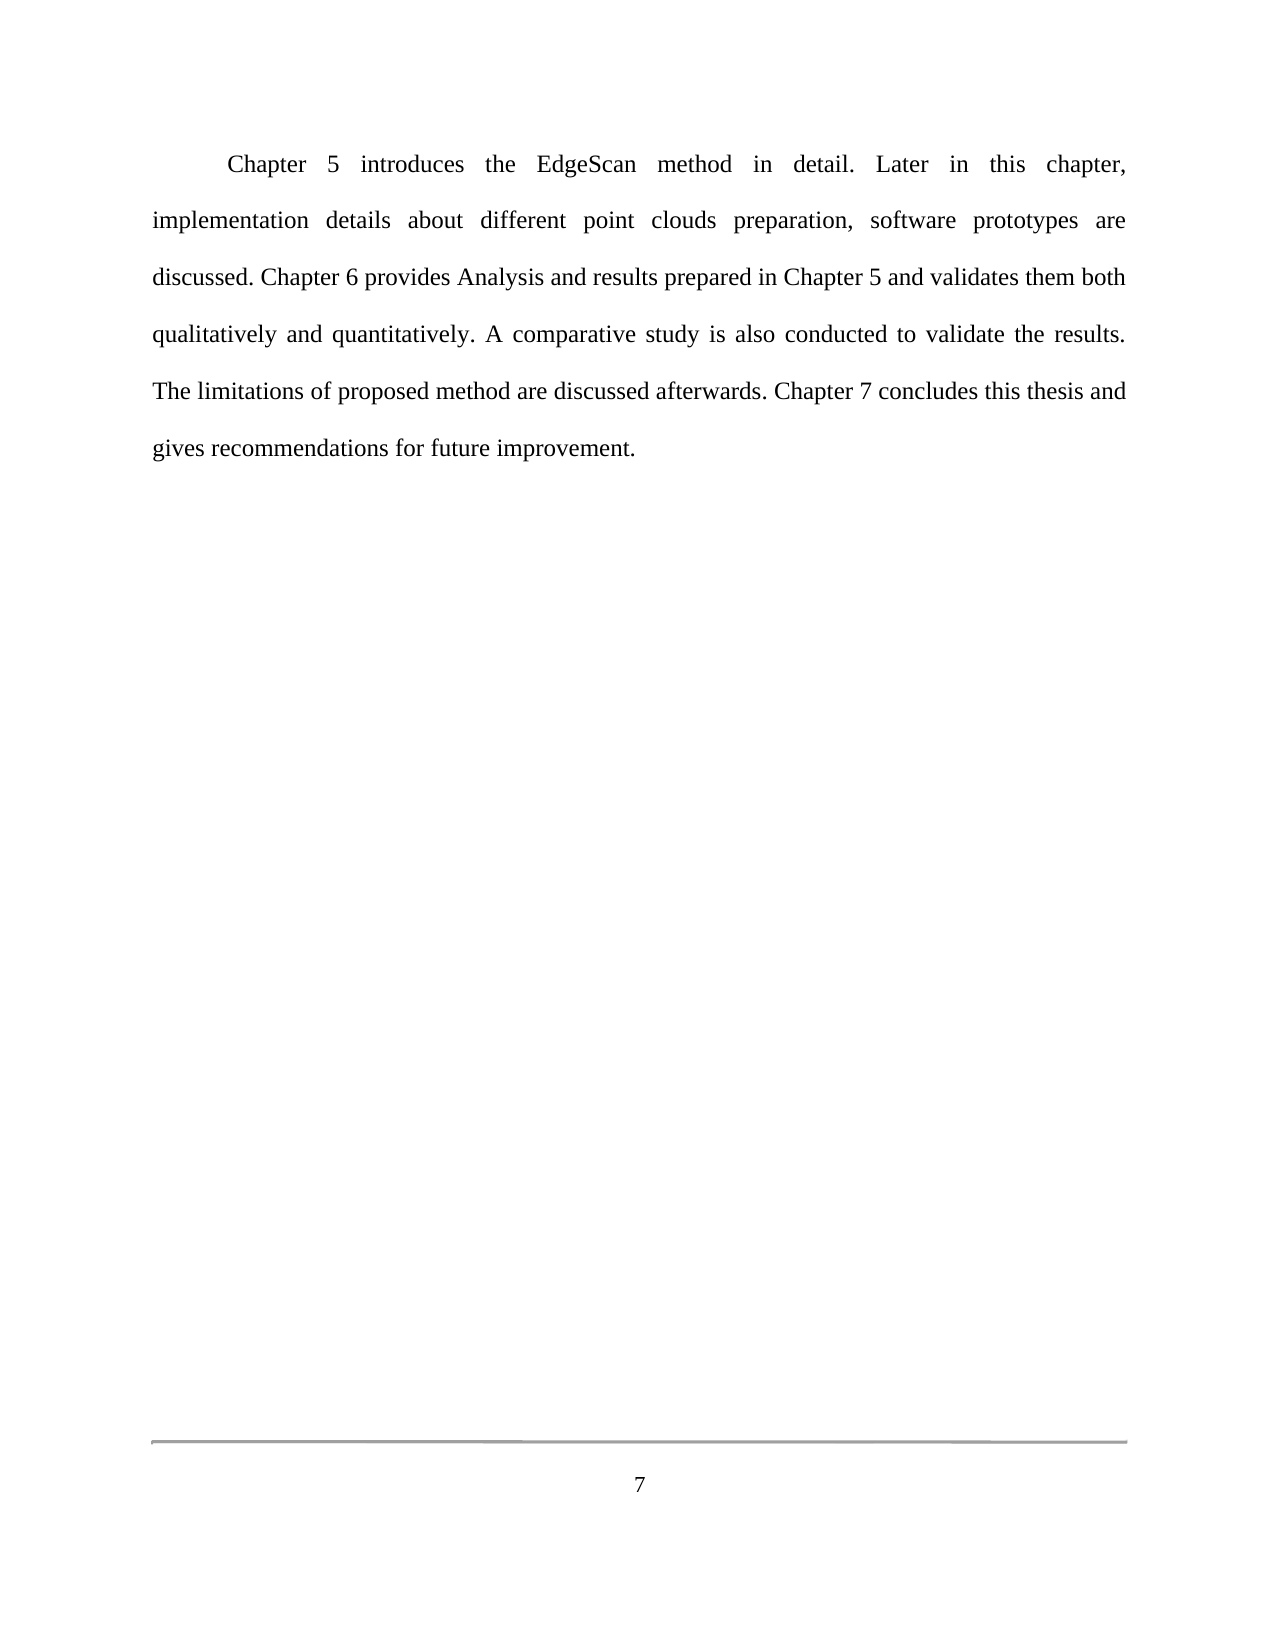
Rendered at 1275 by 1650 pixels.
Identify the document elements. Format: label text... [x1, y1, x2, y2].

text 7 [150, 1471, 1129, 1498]
text Chapter 5 introduces the EdgeScan method in detail. Later in this chapter, implementation details about different point clouds preparation, software prototypes are discussed. Chapter 6 provides Analysis and results prepared in Chapter 5 and validates them both qualitatively and quantitatively. A comparative study is also conducted to validate the results. The limitations of proposed method are discussed afterwards. Chapter 7 concludes this thesis and gives recommendations for future improvement. [152, 149, 1127, 462]
